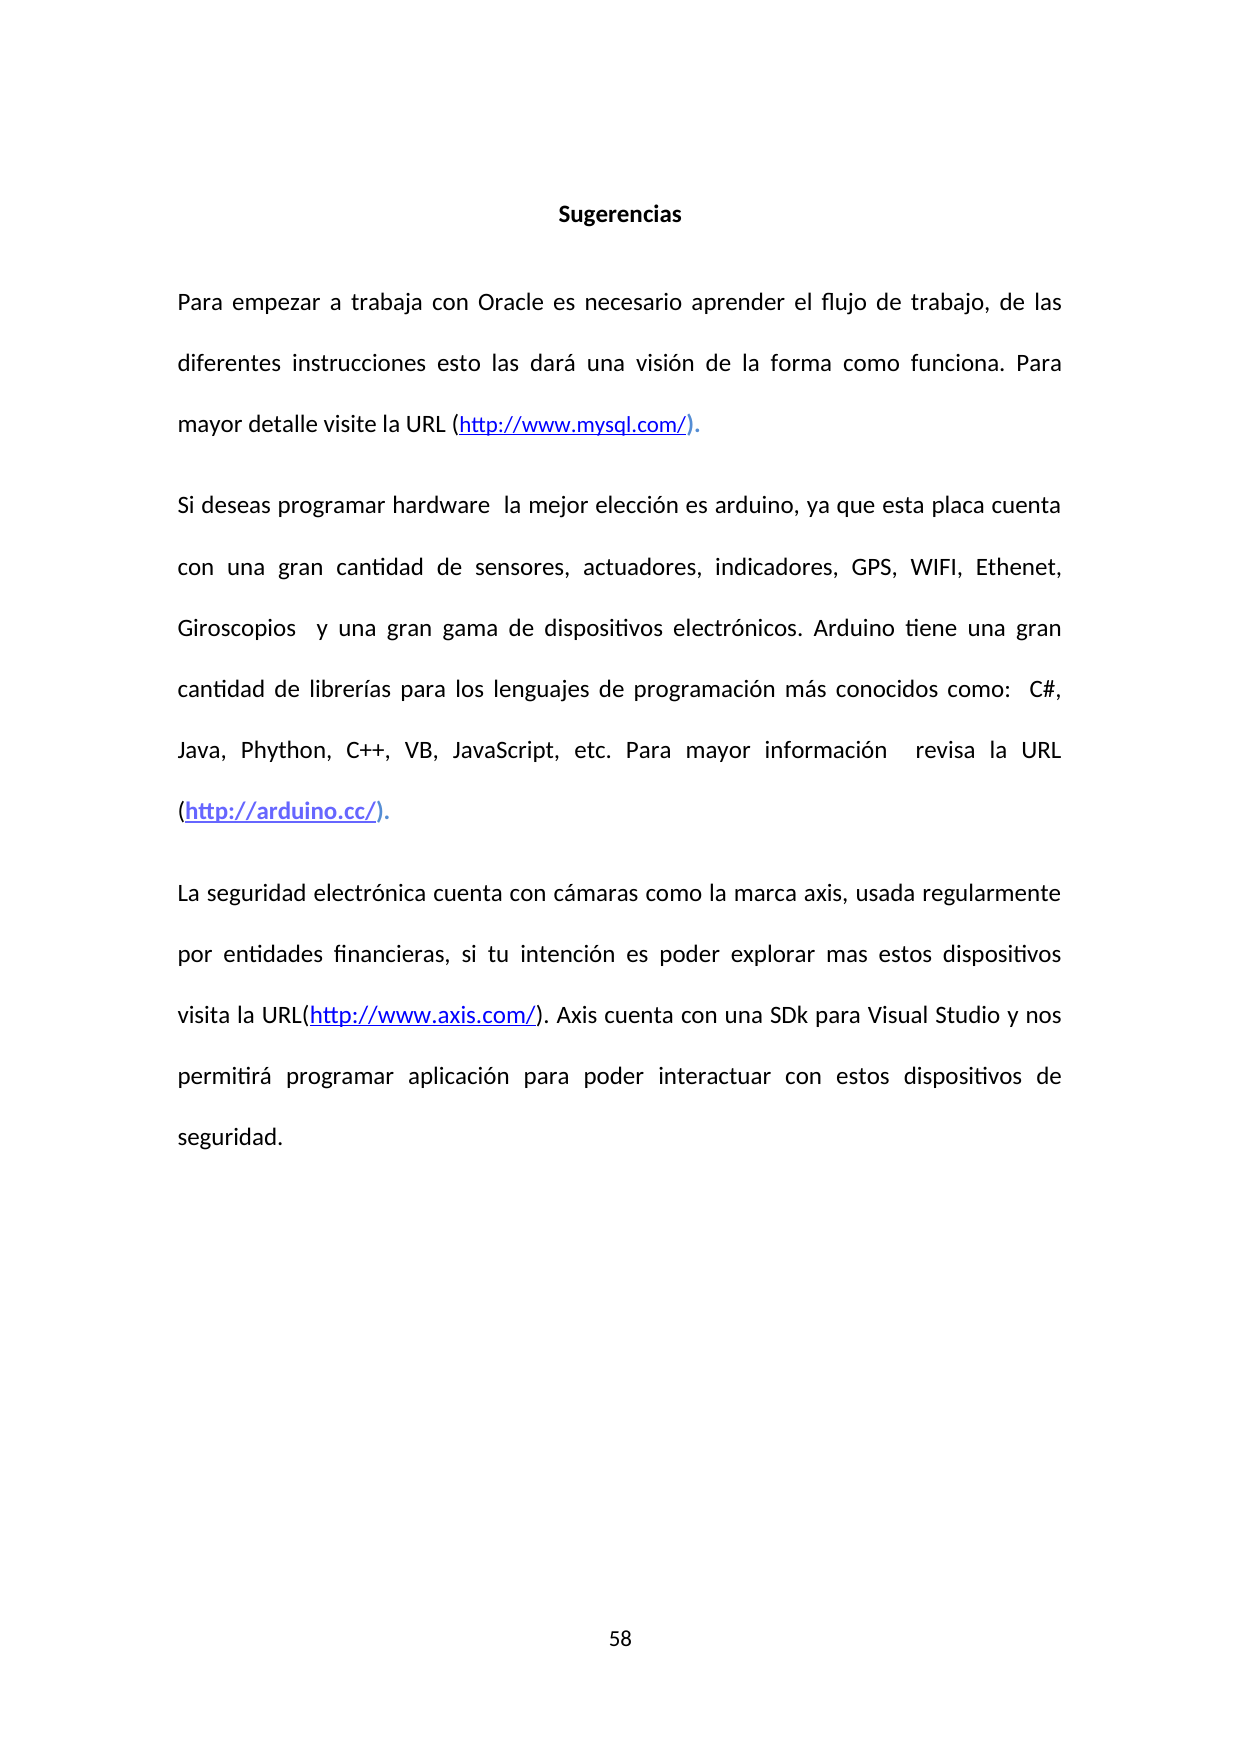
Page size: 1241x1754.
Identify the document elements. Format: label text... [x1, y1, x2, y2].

text Si deseas programar hardware la mejor elección es arduino, ya que esta placa cuenta con una gran cantidad de sensores, actuadores, indicadores, GPS, WIFI, Ethenet, Giroscopios y una gran gama de dispositivos electrónicos. Arduino tiene una gran cantidad de librerías para los lenguajes de programación más conocidos como: C#, Java, Phython, C++, VB, JavaScript, etc. Para mayor información revisa la URL (http://arduino.cc/). [177, 490, 1063, 825]
text Para empezar a trabaja con Oracle es necesario aprender el flujo de trabajo, de las diferentes instrucciones esto las dará una visión de la forma como funciona. Para mayor detalle visite la URL (http://www.mysql.com/). [177, 286, 1063, 438]
subtitle Sugerencias [177, 198, 1063, 228]
text La seguridad electrónica cuenta con cámaras como la marca axis, usada regularmente por entidades financieras, si tu intención es poder explorar mas estos dispositivos visita la URL(http://www.axis.com/). Axis cuenta con una SDk para Visual Studio y nos permitirá programar aplicación para poder interactuar con estos dispositivos de seguridad. [177, 877, 1063, 1151]
